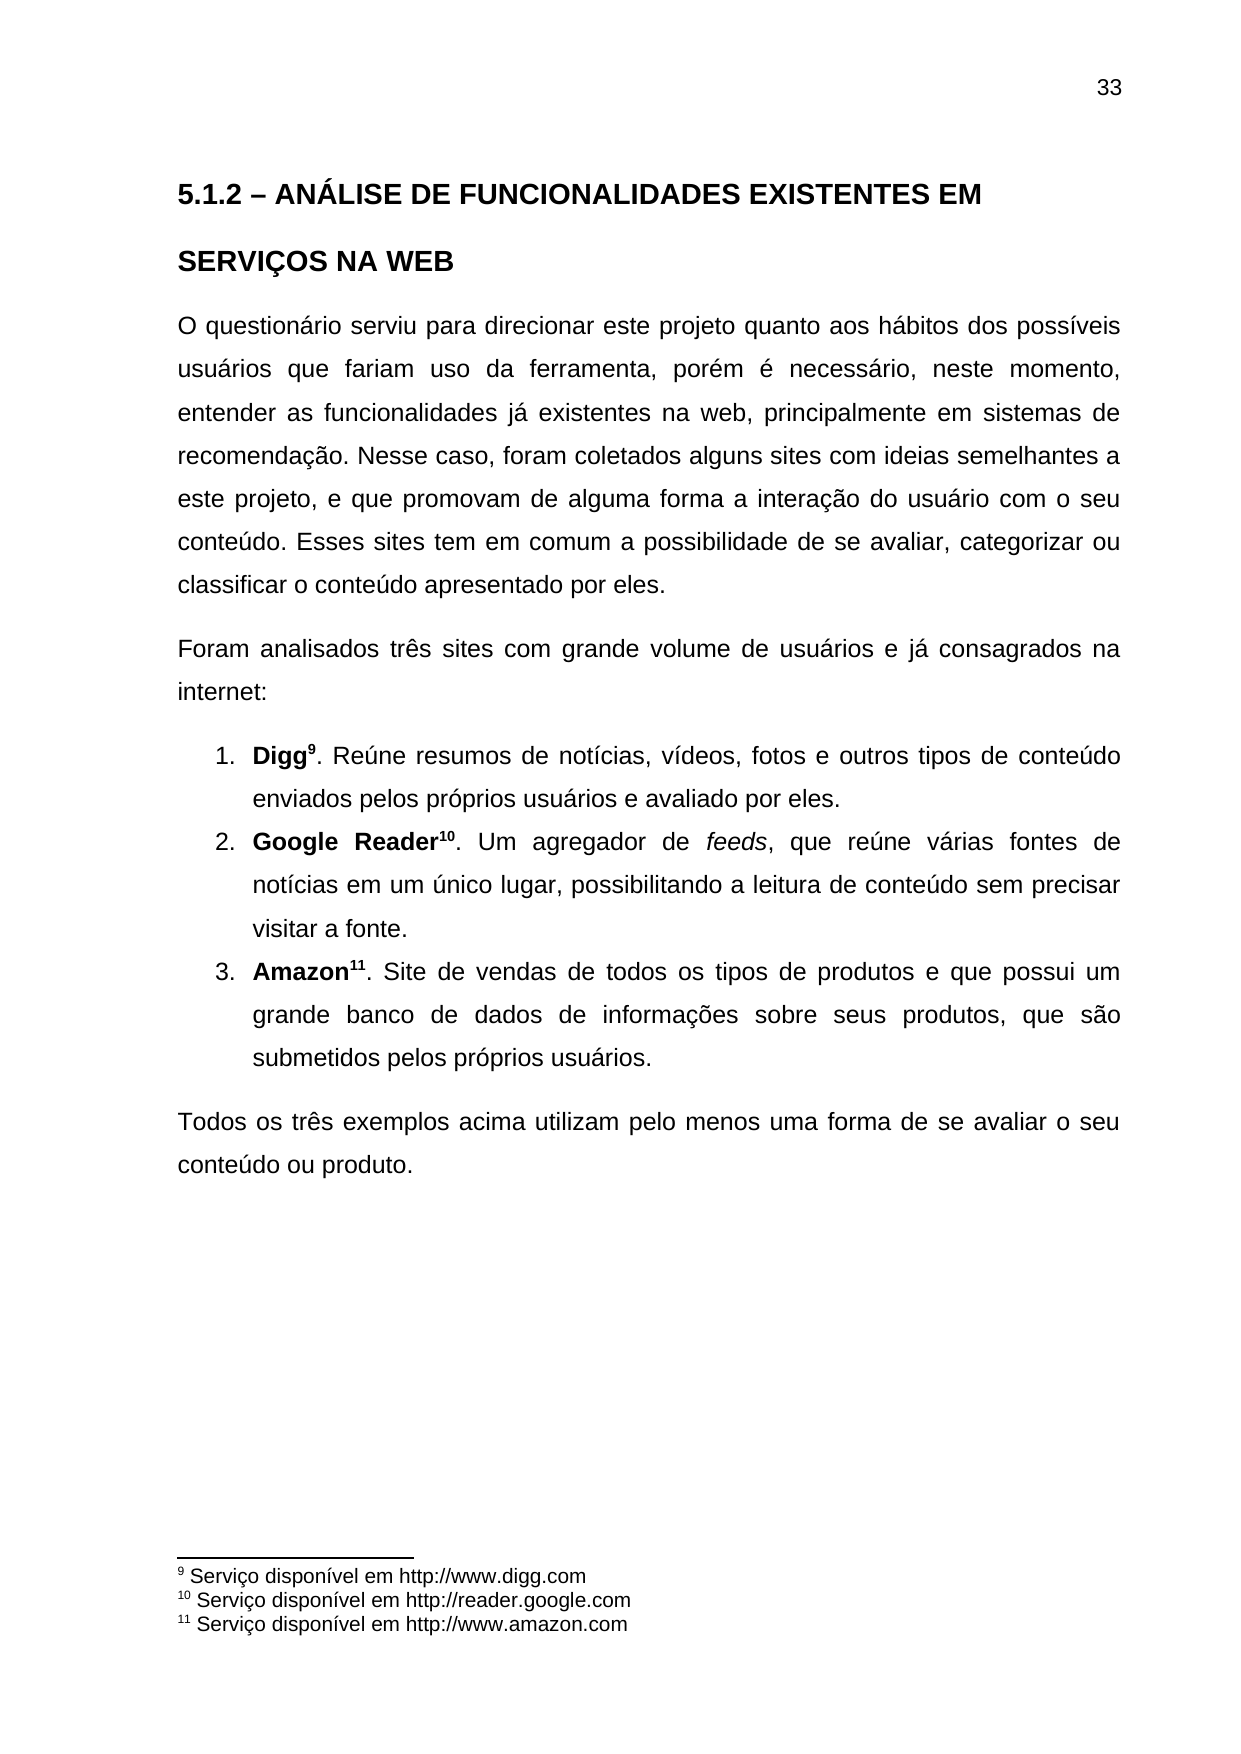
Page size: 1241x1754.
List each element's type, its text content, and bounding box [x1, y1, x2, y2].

text Todos os três exemplos acima utilizam pelo menos uma forma de se avaliar o seu conteúdo ou produto. [177, 1107, 1122, 1179]
list Amazon. Site de vendas de todos os tipos de produtos e que possui um grande banco de dados de informações sobre seus produtos, que são submetidos pelos próprios usuários. [215, 957, 1122, 1072]
list Google Reader. Um agregador de feeds, que reúne várias fontes de notícias em um único lugar, possibilitando a leitura de conteúdo sem precisar visitar a fonte. [215, 827, 1122, 942]
text O questionário serviu para direcionar este projeto quanto aos hábitos dos possíveis usuários que fariam uso da ferramenta, porém é necessário, neste momento, entender as funcionalidades já existentes na web, principalmente em sistemas de recomendação. Nesse caso, foram coletados alguns sites com ideias semelhantes a este projeto, e que promovam de alguma forma a interação do usuário com o seu conteúdo. Esses sites tem em comum a possibilidade de se avaliar, categorizar ou classificar o conteúdo apresentado por eles. [177, 311, 1122, 599]
text Foram analisados três sites com grande volume de usuários e já consagrados na internet: [177, 634, 1122, 706]
subtitle 5.1.2 – ANÁLISE DE FUNCIONALIDADES EXISTENTES EM SERVIÇOS NA WEB [177, 177, 1122, 278]
list Digg. Reúne resumos de notícias, vídeos, fotos e outros tipos de conteúdo enviados pelos próprios usuários e avaliado por eles. [215, 741, 1122, 813]
